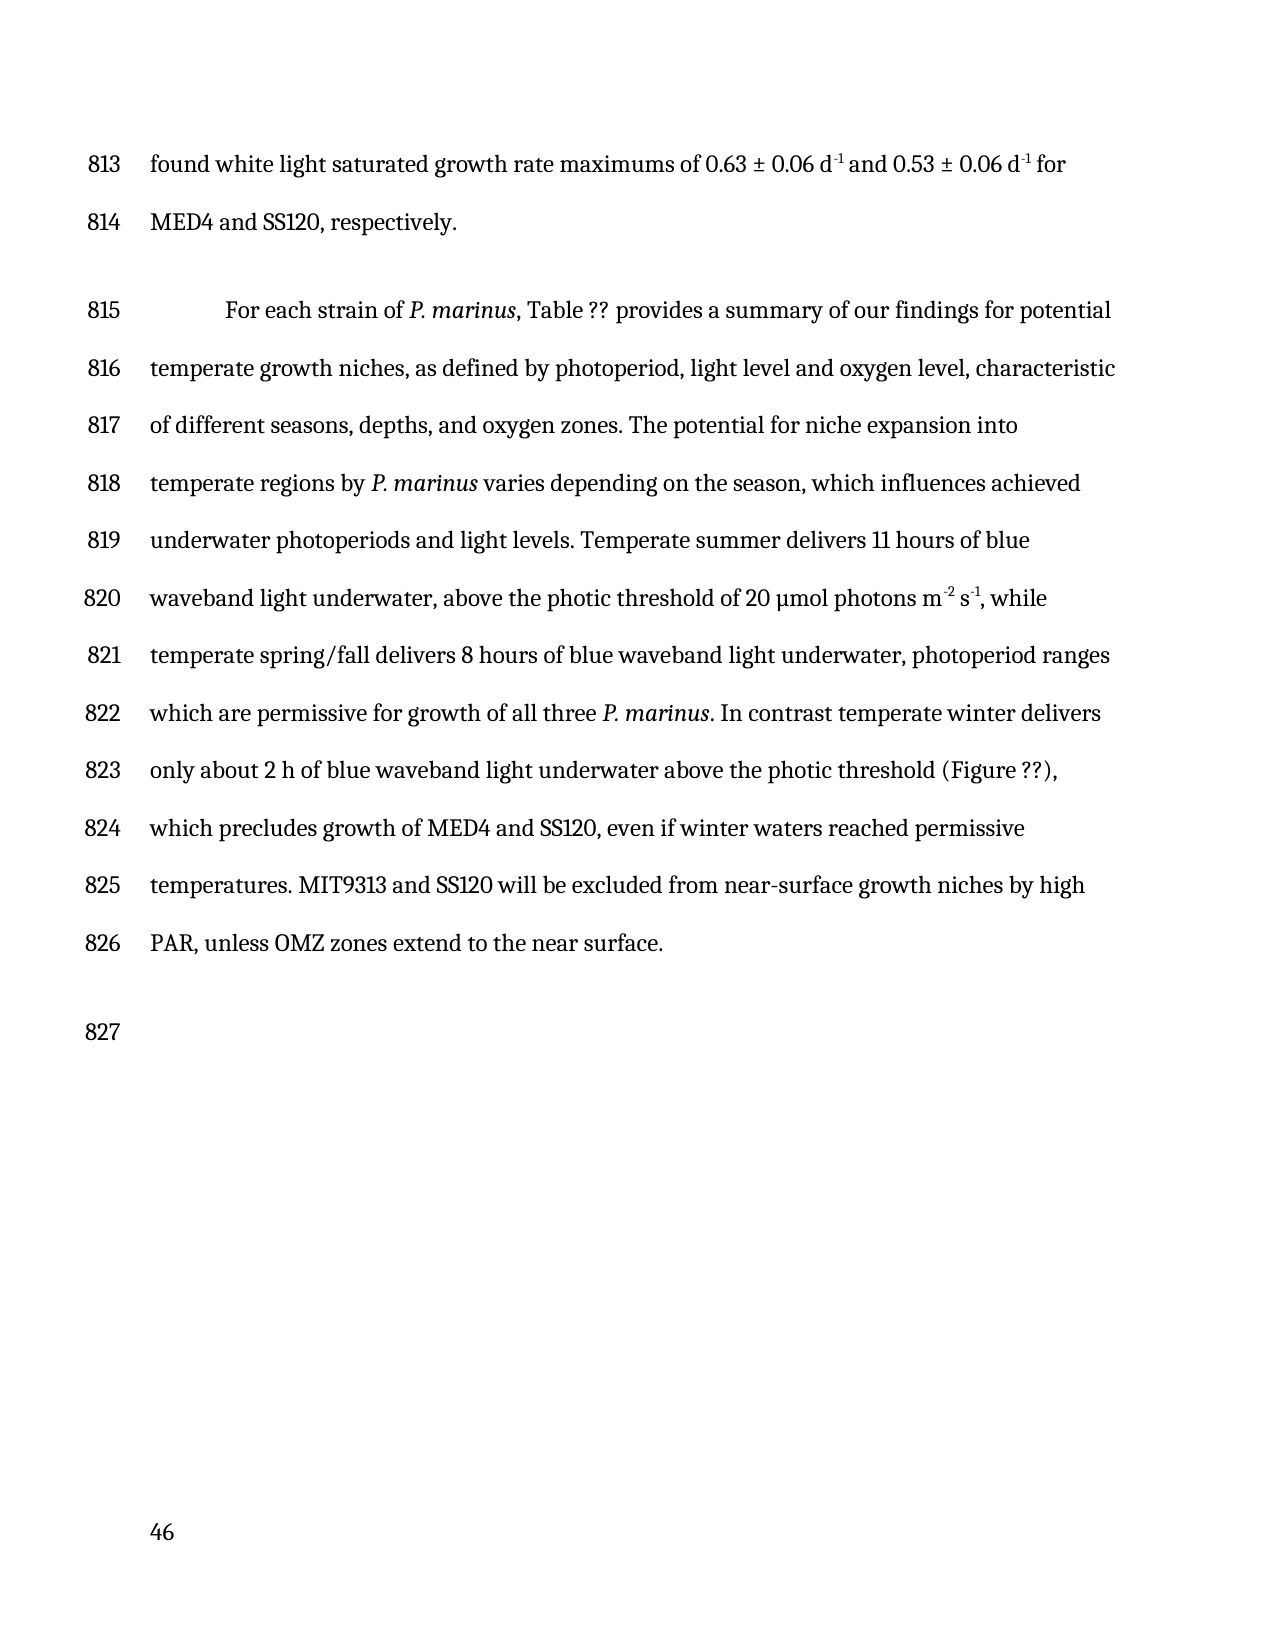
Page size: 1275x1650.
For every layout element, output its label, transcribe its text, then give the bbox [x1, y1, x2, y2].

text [150, 150, 1125, 236]
text For each strain of P. marinus, Table ?? provides a summary of our findings for potential temperate growth niches, as defined by photoperiod, light level and oxygen level, characteristic of different seasons, depths, and oxygen zones. The potential for niche expansion into temperate regions by P. marinus varies depending on the season, which influences achieved underwater photoperiods and light levels. Temperate summer delivers 11 hours of blue waveband light underwater, above the photic threshold of 20 µmol photons m-2 s-1, while temperate spring/fall delivers 8 hours of blue waveband light underwater, photoperiod ranges which are permissive for growth of all three P. marinus. In contrast temperate winter delivers only about 2 h of blue waveband light underwater above the photic threshold (Figure ??), which precludes growth of MED4 and SS120, even if winter waters reached permissive temperatures. MIT9313 and SS120 will be excluded from near-surface growth niches by high PAR, unless OMZ zones extend to the near surface. [150, 296, 1125, 957]
